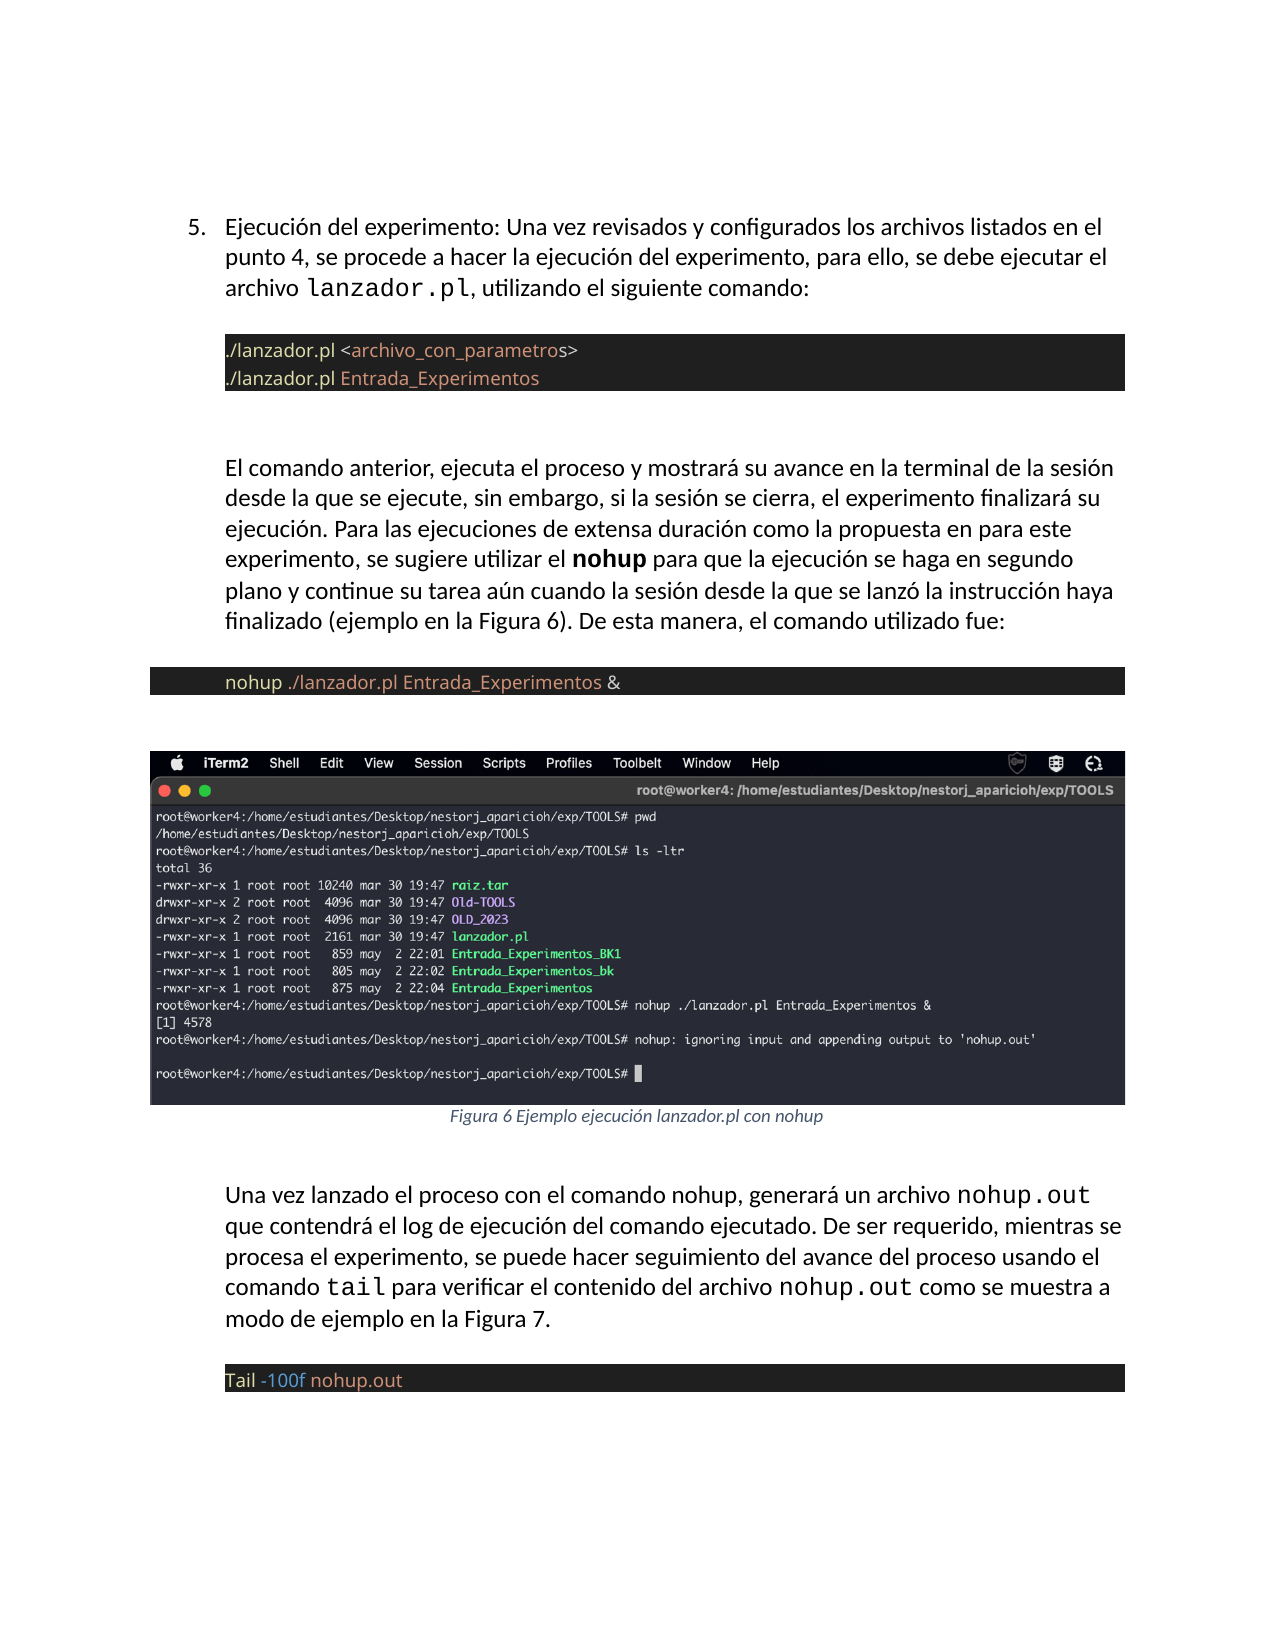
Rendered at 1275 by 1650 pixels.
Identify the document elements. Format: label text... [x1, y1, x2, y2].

text nohup ./lanzador.pl Entrada_Experimentos & [150, 667, 1125, 695]
text Tail -100f nohup.out [225, 1364, 1125, 1392]
text ./lanzador.pl <archivo_con_parametros> [225, 334, 1125, 362]
list Ejecución del experimento: Una vez revisados y configurados los archivos listados en el punto 4, se procede a hacer la ejecución del experimento, para ello, se debe ejecutar el archivo lanzador.pl, utilizando el siguiente comando: [187, 211, 1125, 304]
text Una vez lanzado el proceso con el comando nohup, generará un archivo nohup.out que contendrá el log de ejecución del comando ejecutado. De ser requerido, mientras se procesa el experimento, se puede hacer seguimiento del avance del proceso usando el comando tail para verificar el contenido del archivo nohup.out como se muestra a modo de ejemplo en la Figura 7. [225, 1179, 1125, 1334]
text Figura 6 Ejemplo ejecución lanzador.pl con nohup [150, 1105, 1125, 1127]
text ./lanzador.pl Entrada_Experimentos [225, 362, 1125, 391]
picture [150, 751, 1125, 1105]
text El comando anterior, ejecuta el proceso y mostrará su avance en la terminal de la sesión desde la que se ejecute, sin embargo, si la sesión se cierra, el experimento finalizará su ejecución. Para las ejecuciones de extensa duración como la propuesta en para este experimento, se sugiere utilizar el nohup para que la ejecución se haga en segundo plano y continue su tarea aún cuando la sesión desde la que se lanzó la instrucción haya finalizado (ejemplo en la Figura 6). De esta manera, el comando utilizado fue: [225, 452, 1125, 636]
